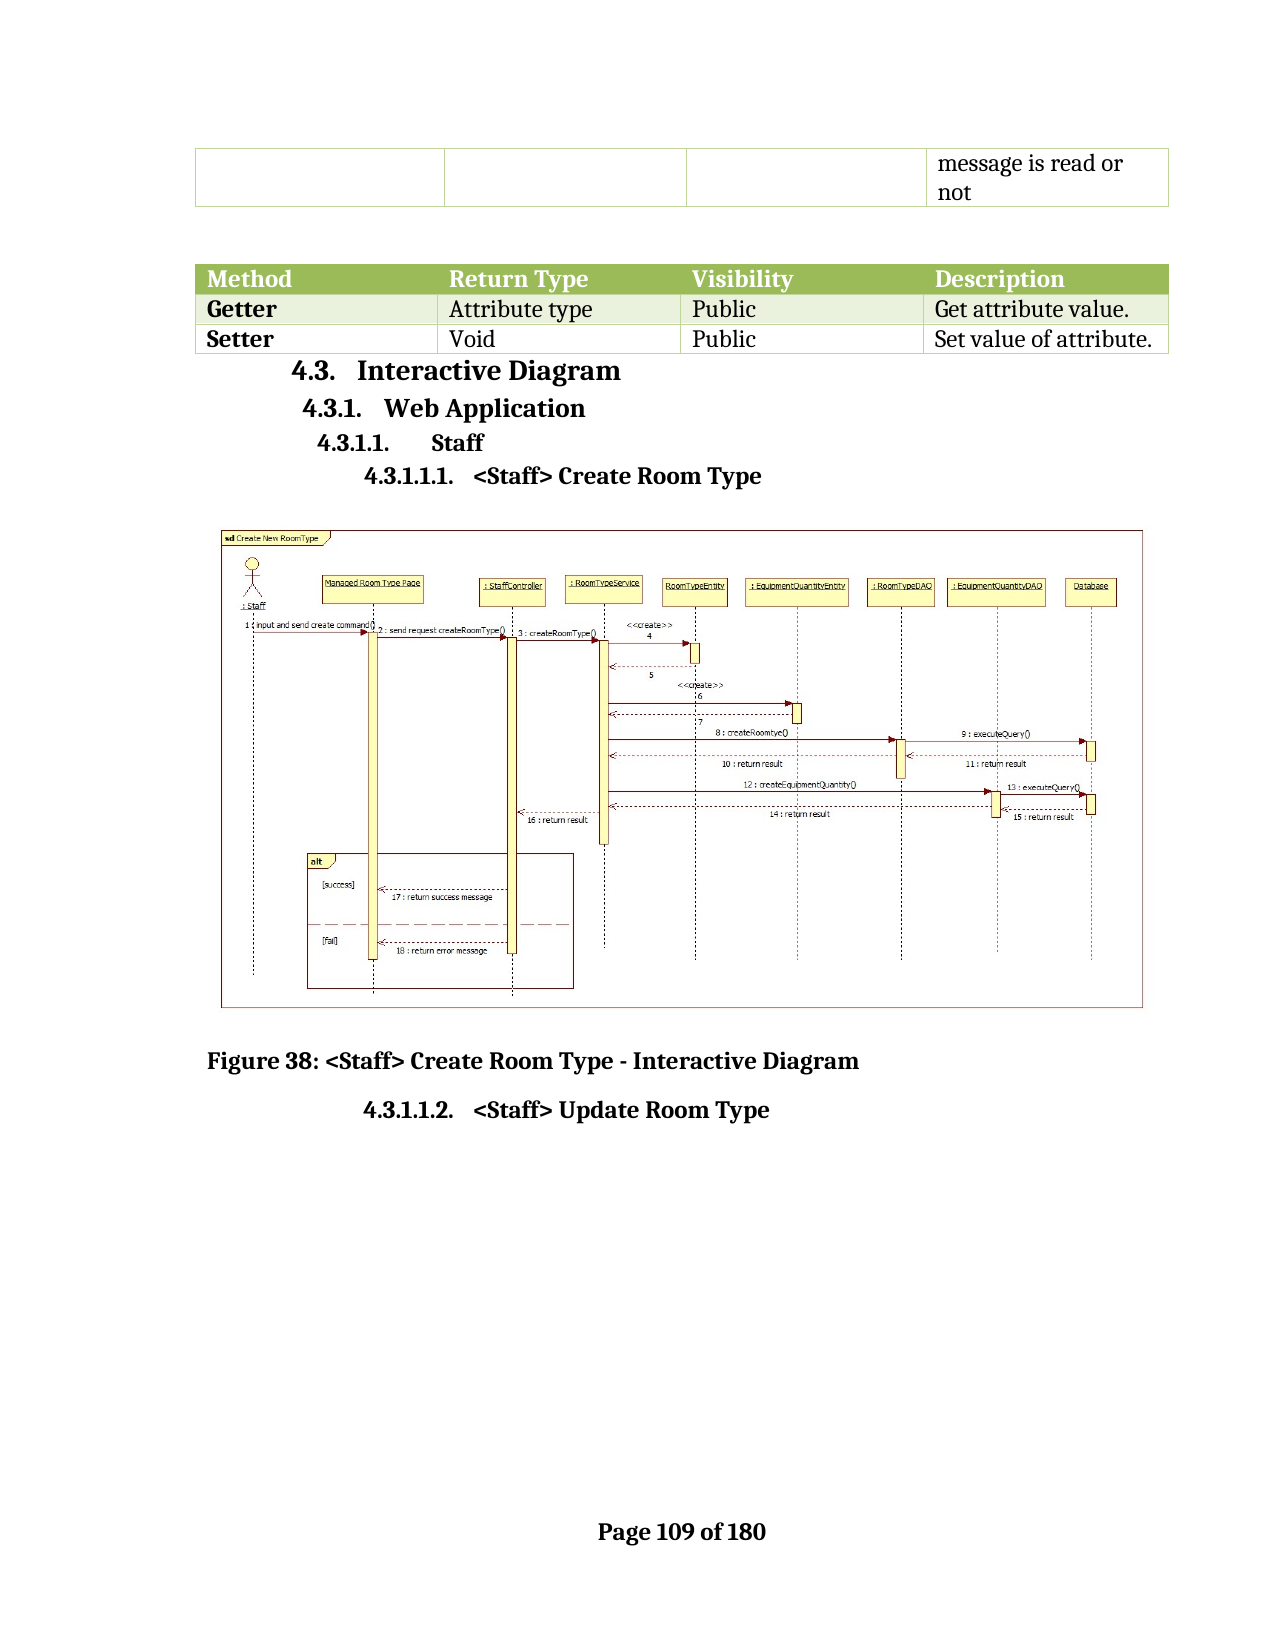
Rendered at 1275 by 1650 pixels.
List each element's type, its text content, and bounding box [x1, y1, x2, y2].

picture [206, 515, 1157, 1022]
list Web Application [302, 393, 1157, 424]
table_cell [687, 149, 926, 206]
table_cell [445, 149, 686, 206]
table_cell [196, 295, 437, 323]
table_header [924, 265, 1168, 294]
list Staff [317, 428, 1157, 457]
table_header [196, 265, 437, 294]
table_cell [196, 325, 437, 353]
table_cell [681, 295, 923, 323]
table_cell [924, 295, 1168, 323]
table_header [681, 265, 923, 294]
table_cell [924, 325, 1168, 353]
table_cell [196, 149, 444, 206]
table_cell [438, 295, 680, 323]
list <Staff> Create Room Type [454, 462, 1157, 490]
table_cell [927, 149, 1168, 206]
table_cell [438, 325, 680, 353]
list Interactive Diagram [291, 354, 1157, 388]
list <Staff> Update Room Type [454, 1096, 1157, 1125]
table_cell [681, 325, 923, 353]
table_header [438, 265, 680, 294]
